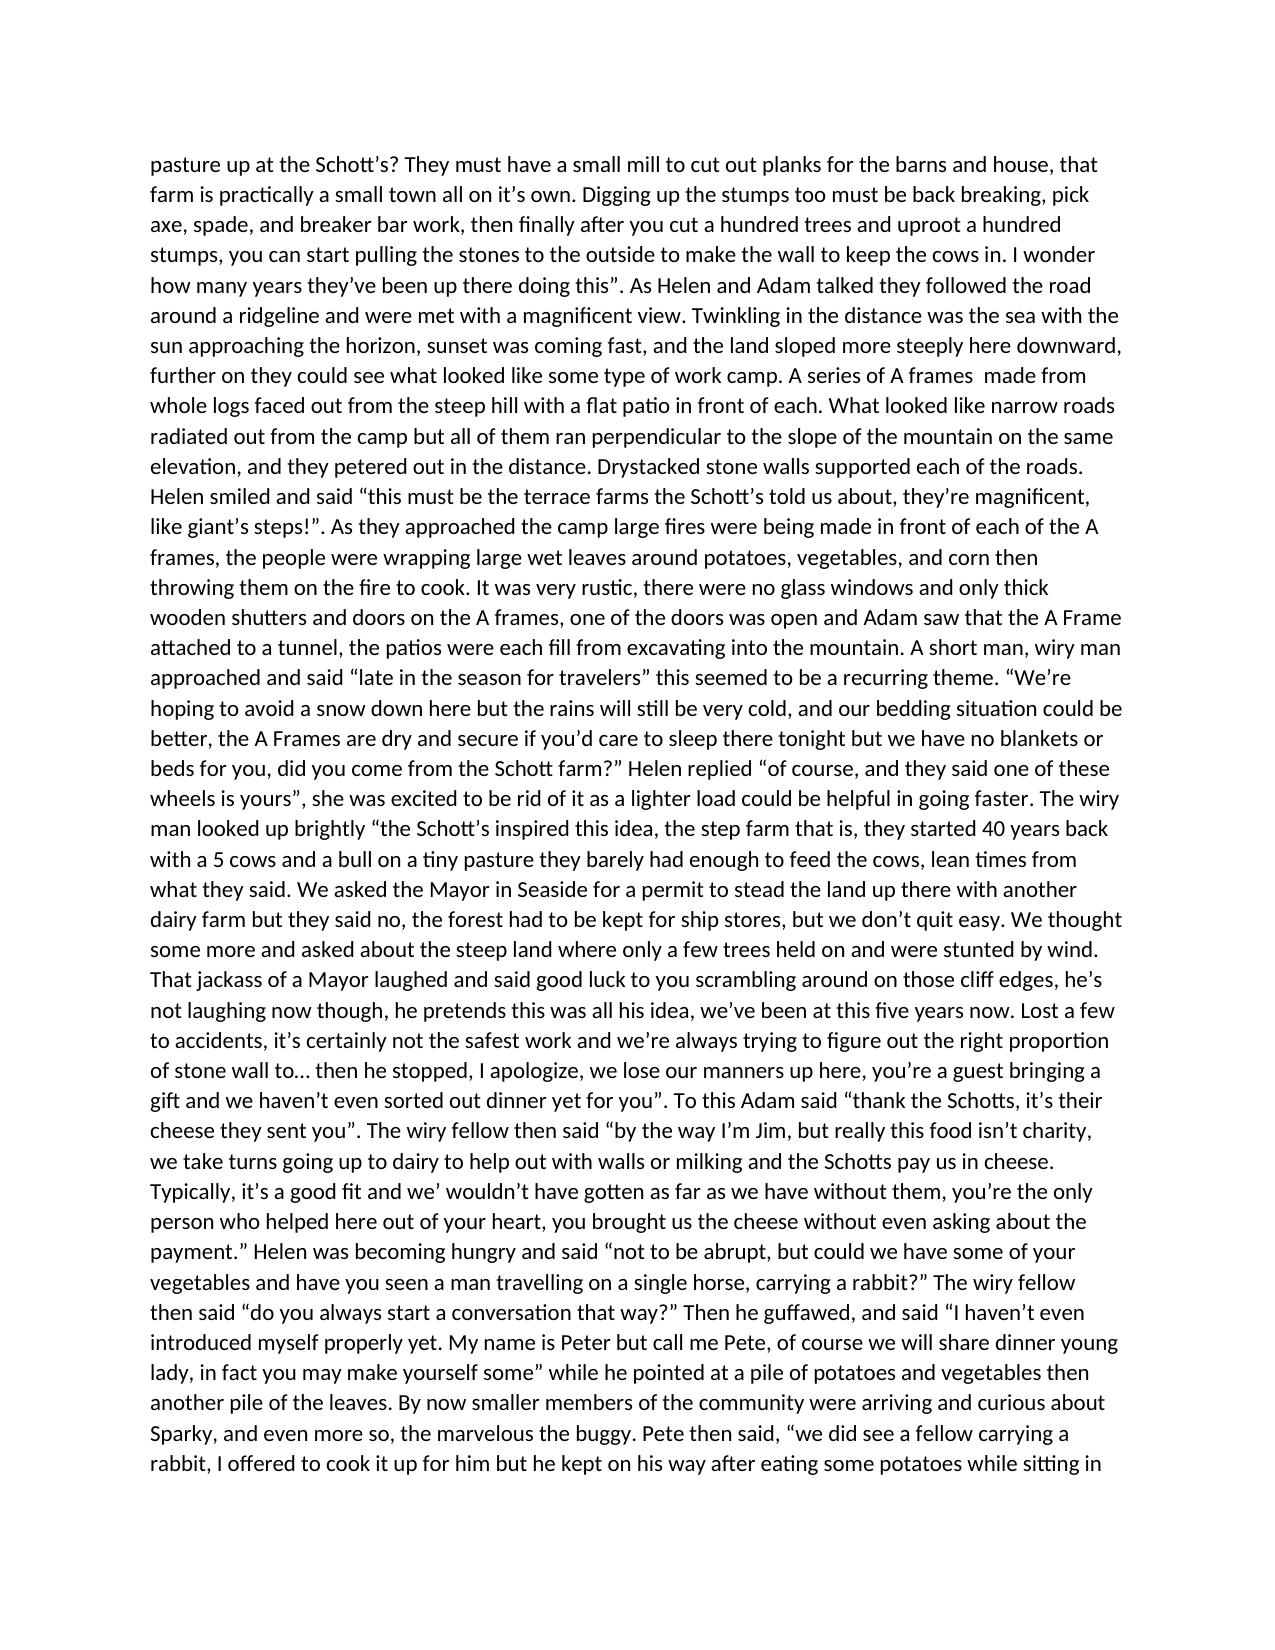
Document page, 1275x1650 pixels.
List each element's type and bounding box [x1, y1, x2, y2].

text [150, 150, 1125, 1477]
